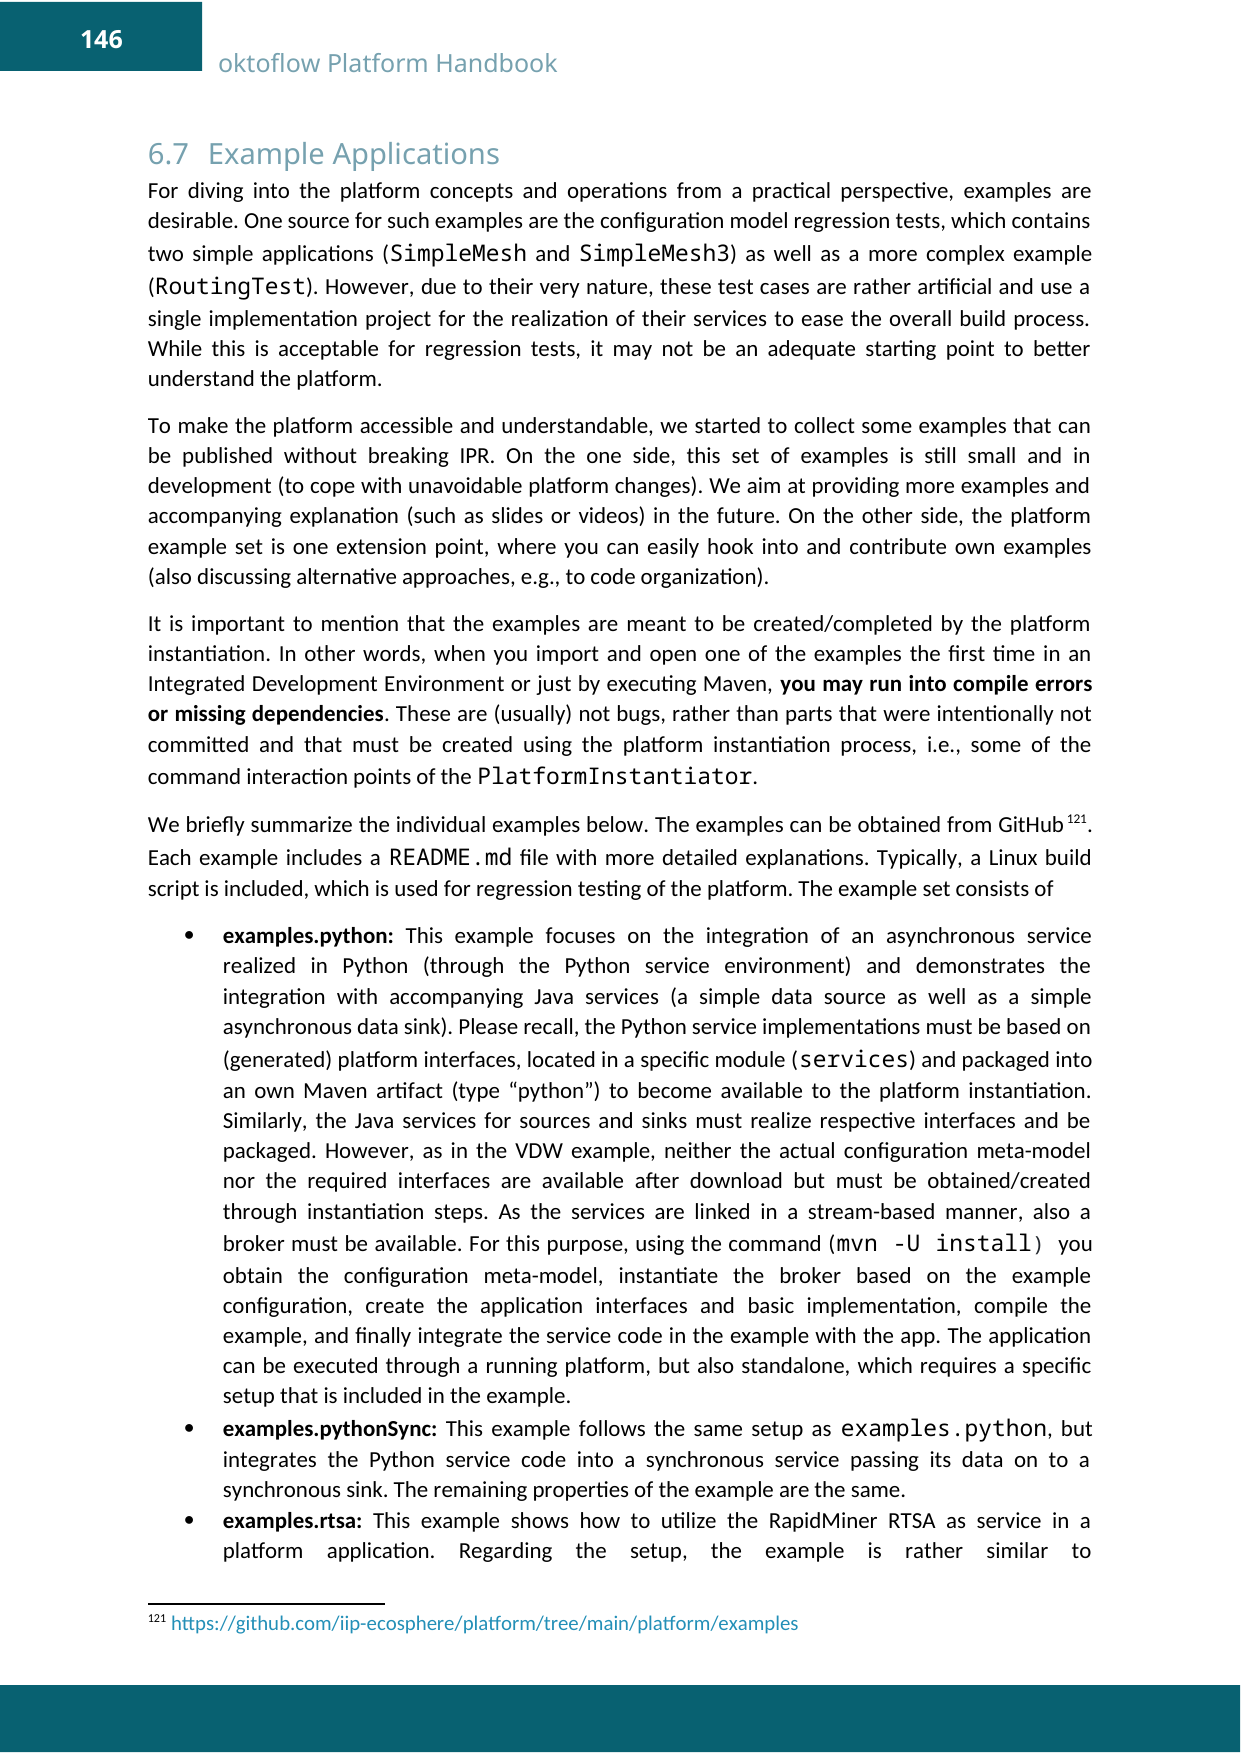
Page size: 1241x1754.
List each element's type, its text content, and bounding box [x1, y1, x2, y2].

text For diving into the platform concepts and operations from a practical perspective, examples are desirable. One source for such examples are the configuration model regression tests, which contains two simple applications (SimpleMesh and SimpleMesh3) as well as a more complex example (RoutingTest). However, due to their very nature, these test cases are rather artificial and use a single implementation project for the realization of their services to ease the overall build process. While this is acceptable for regression tests, it may not be an adequate starting point to better understand the platform. [148, 176, 1093, 392]
list examples.python: This example focuses on the integration of an asynchronous service realized in Python (through the Python service environment) and demonstrates the integration with accompanying Java services (a simple data source as well as a simple asynchronous data sink). Please recall, the Python service implementations must be based on (generated) platform interfaces, located in a specific module (services) and packaged into an own Maven artifact (type “python”) to become available to the platform instantiation. Similarly, the Java services for sources and sinks must realize respective interfaces and be packaged. However, as in the VDW example, neither the actual configuration meta-model nor the required interfaces are available after download but must be obtained/created through instantiation steps. As the services are linked in a stream-based manner, also a broker must be available. For this purpose, using the command (mvn -U install) you obtain the configuration meta-model, instantiate the broker based on the example configuration, create the application interfaces and basic implementation, compile the example, and finally integrate the service code in the example with the app. The application can be executed through a running platform, but also standalone, which requires a specific setup that is included in the example. [185, 921, 1093, 1410]
text To make the platform accessible and understandable, we started to collect some examples that can be published without breaking IPR. On the one side, this set of examples is still small and in development (to cope with unavoidable platform changes). We aim at providing more examples and accompanying explanation (such as slides or videos) in the future. On the other side, the platform example set is one extension point, where you can easily hook into and contribute own examples (also discussing alternative approaches, e.g., to code organization). [148, 411, 1093, 590]
list examples.pythonSync: This example follows the same setup as examples.python, but integrates the Python service code into a synchronous service passing its data on to a synchronous sink. The remaining properties of the example are the same. [185, 1412, 1093, 1503]
text It is important to mention that the examples are meant to be created/completed by the platform instantiation. In other words, when you import and open one of the examples the first time in an Integrated Development Environment or just by executing Maven, you may run into compile errors or missing dependencies. These are (usually) not bugs, rather than parts that were intentionally not committed and that must be created using the platform instantiation process, i.e., some of the command interaction points of the PlatformInstantiator. [148, 609, 1093, 791]
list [185, 1506, 1093, 1564]
subtitle Example Applications [148, 133, 1093, 173]
text We briefly summarize the individual examples below. The examples can be obtained from GitHub. Each example includes a README.md file with more detailed explanations. Typically, a Linux build script is included, which is used for regression testing of the platform. The example set consists of [148, 811, 1093, 903]
